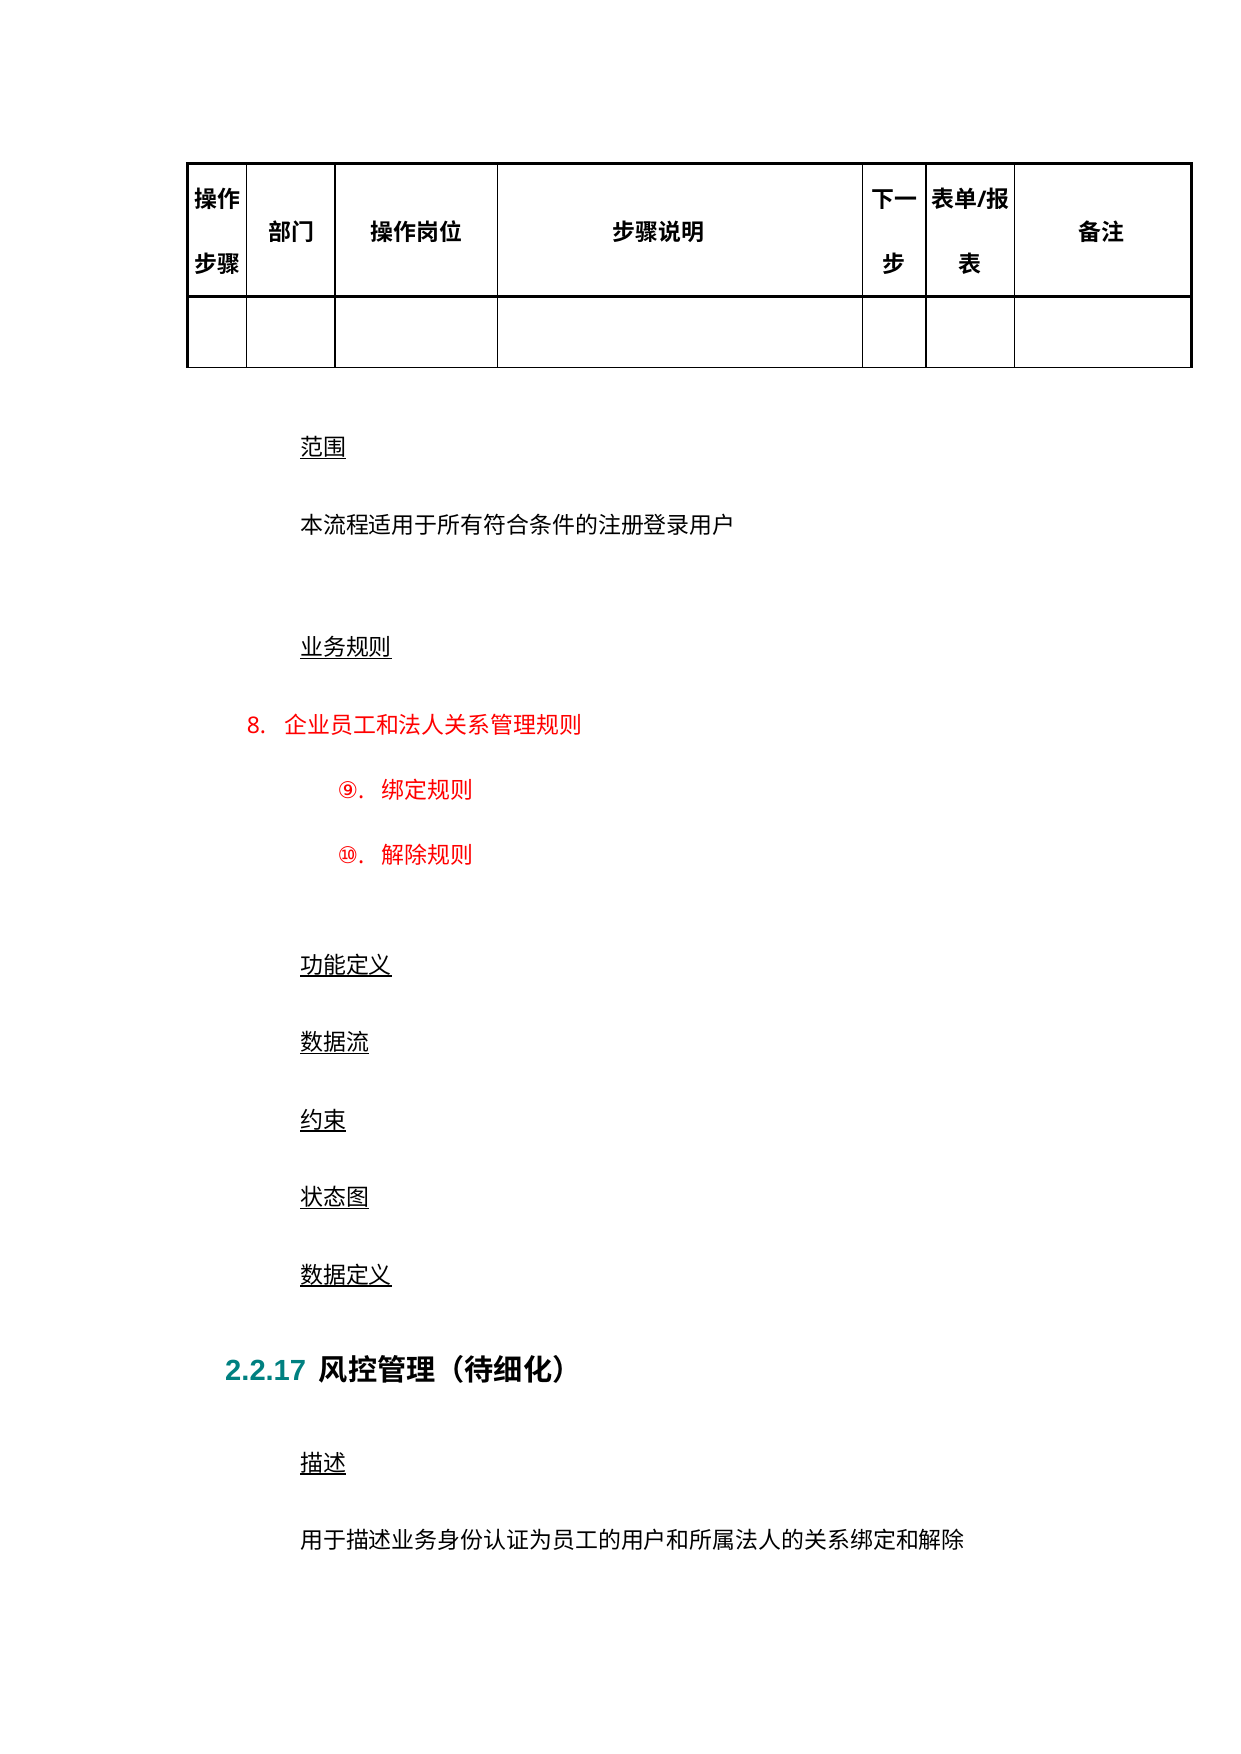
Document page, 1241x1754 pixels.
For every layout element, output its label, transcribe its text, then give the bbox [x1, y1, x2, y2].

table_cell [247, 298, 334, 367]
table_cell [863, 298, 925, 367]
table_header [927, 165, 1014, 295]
text 功能定义 [300, 931, 1053, 996]
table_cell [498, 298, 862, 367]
text 数据流 [300, 1008, 1053, 1073]
list 解除规则 [337, 821, 1053, 886]
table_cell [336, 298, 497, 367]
text 描述 [300, 1429, 1053, 1494]
text 范围 [300, 413, 1053, 478]
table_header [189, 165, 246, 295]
text 业务规则 [300, 613, 1053, 678]
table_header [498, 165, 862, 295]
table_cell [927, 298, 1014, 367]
text 用于描述业务身份认证为员工的用户和所属法人的关系绑定和解除 [300, 1507, 1053, 1572]
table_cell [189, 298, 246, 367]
text 数据定义 [300, 1241, 1053, 1306]
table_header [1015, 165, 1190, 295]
text 本流程适用于所有符合条件的注册登录用户 [300, 491, 1053, 556]
subtitle 风控管理（待细化） [225, 1335, 1053, 1400]
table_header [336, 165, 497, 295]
text 约束 [300, 1086, 1053, 1151]
text 状态图 [300, 1163, 1053, 1228]
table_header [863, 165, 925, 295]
list 绑定规则 [337, 756, 1053, 821]
list 企业员工和法人关系管理规则 [247, 691, 1053, 756]
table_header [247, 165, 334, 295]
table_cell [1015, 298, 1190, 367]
